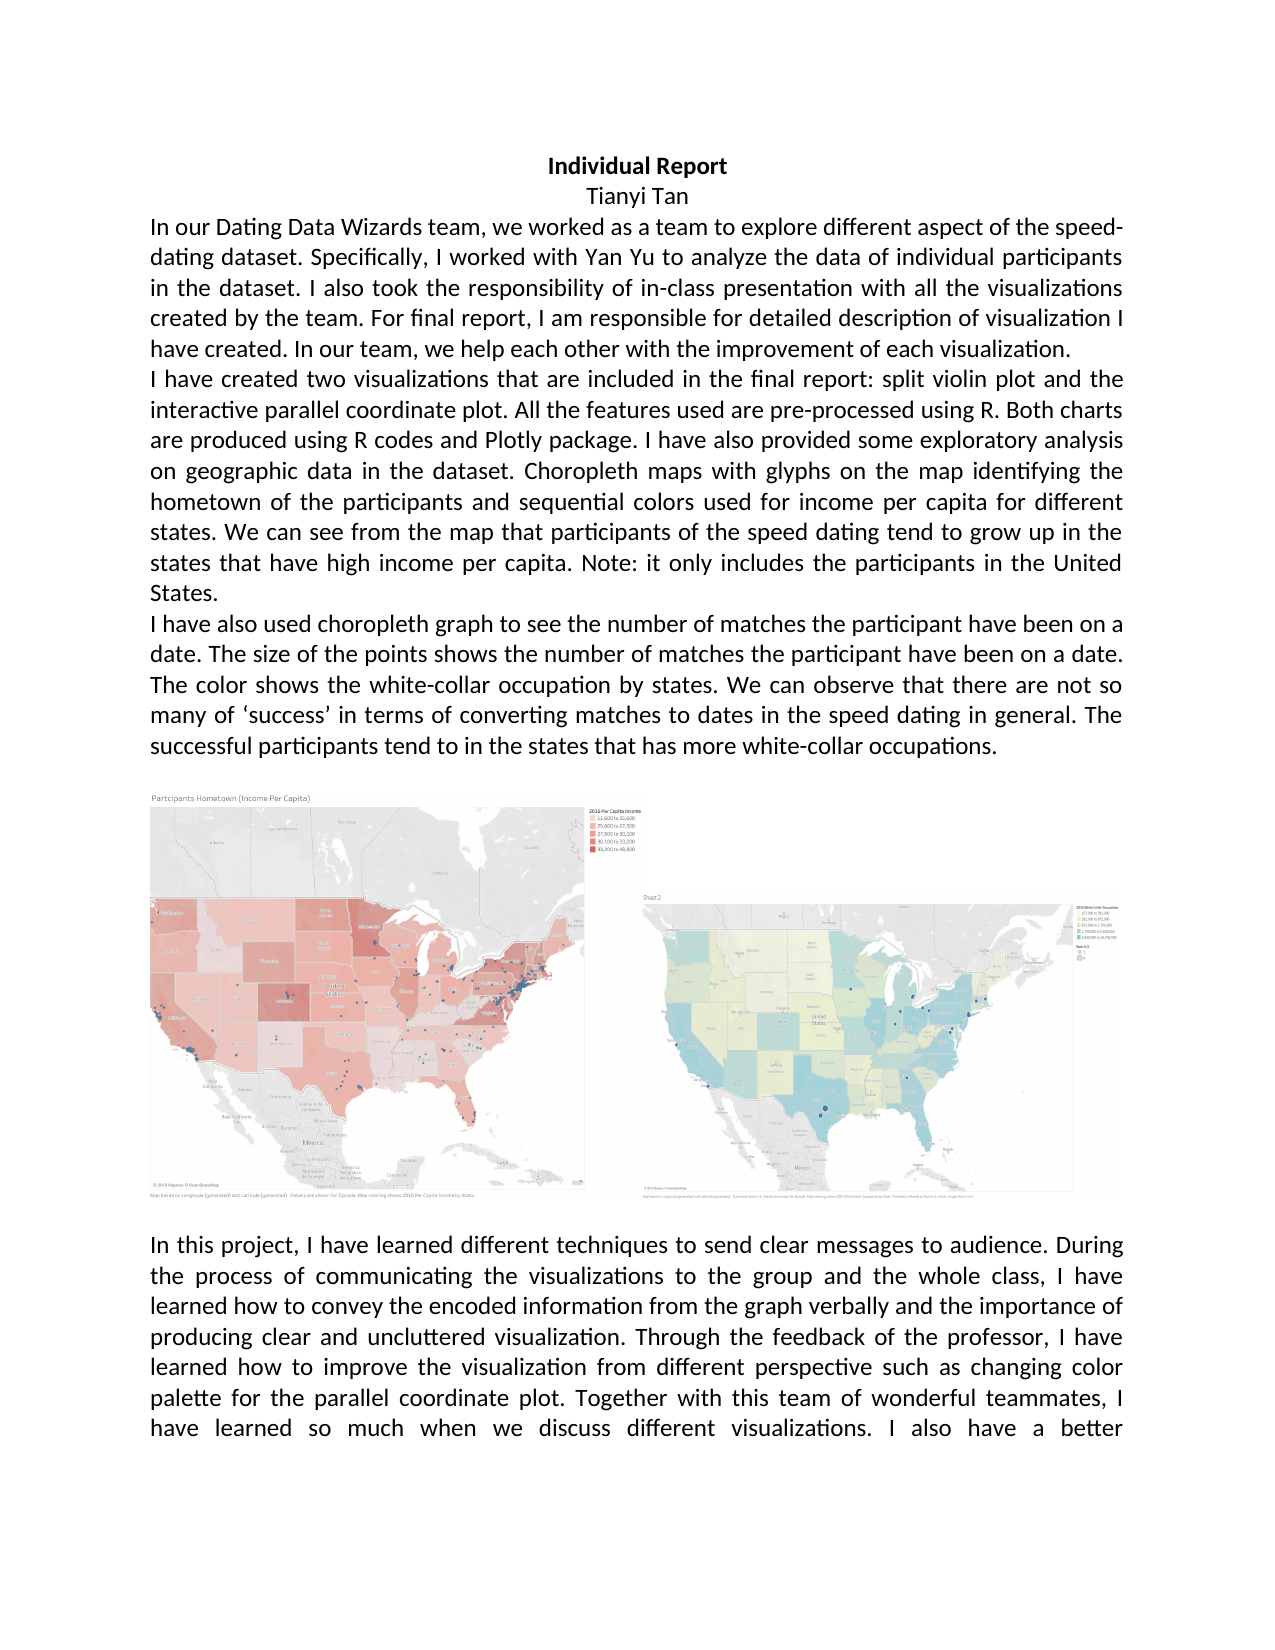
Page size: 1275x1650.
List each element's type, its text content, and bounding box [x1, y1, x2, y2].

text In our Dating Data Wizards team, we worked as a team to explore different aspect of the speed-dating dataset. Specifically, I worked with Yan Yu to analyze the data of individual participants in the dataset. I also took the responsibility of in-class presentation with all the visualizations created by the team. For final report, I am responsible for detailed description of visualization I have created. In our team, we help each other with the improvement of each visualization. [150, 211, 1125, 364]
text I have also used choropleth graph to see the number of matches the participant have been on a date. The size of the points shows the number of matches the participant have been on a date. The color shows the white-collar occupation by states. We can observe that there are not so many of ‘success’ in terms of converting matches to dates in the speed dating in general. The successful participants tend to in the states that has more white-collar occupations. [150, 608, 1125, 760]
text Individual Report [150, 150, 1125, 181]
text I have created two visualizations that are included in the final report: split violin plot and the interactive parallel coordinate plot. All the features used are pre-processed using R. Both charts are produced using R codes and Plotly package. I have also provided some exploratory analysis on geographic data in the dataset. Choropleth maps with glyphs on the map identifying the hometown of the participants and sequential colors used for income per capita for different states. We can see from the map that participants of the speed dating tend to grow up in the states that have high income per capita. Note: it only includes the participants in the United States. [150, 364, 1125, 608]
text Tianyi Tan [150, 181, 1125, 211]
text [150, 1229, 1125, 1443]
